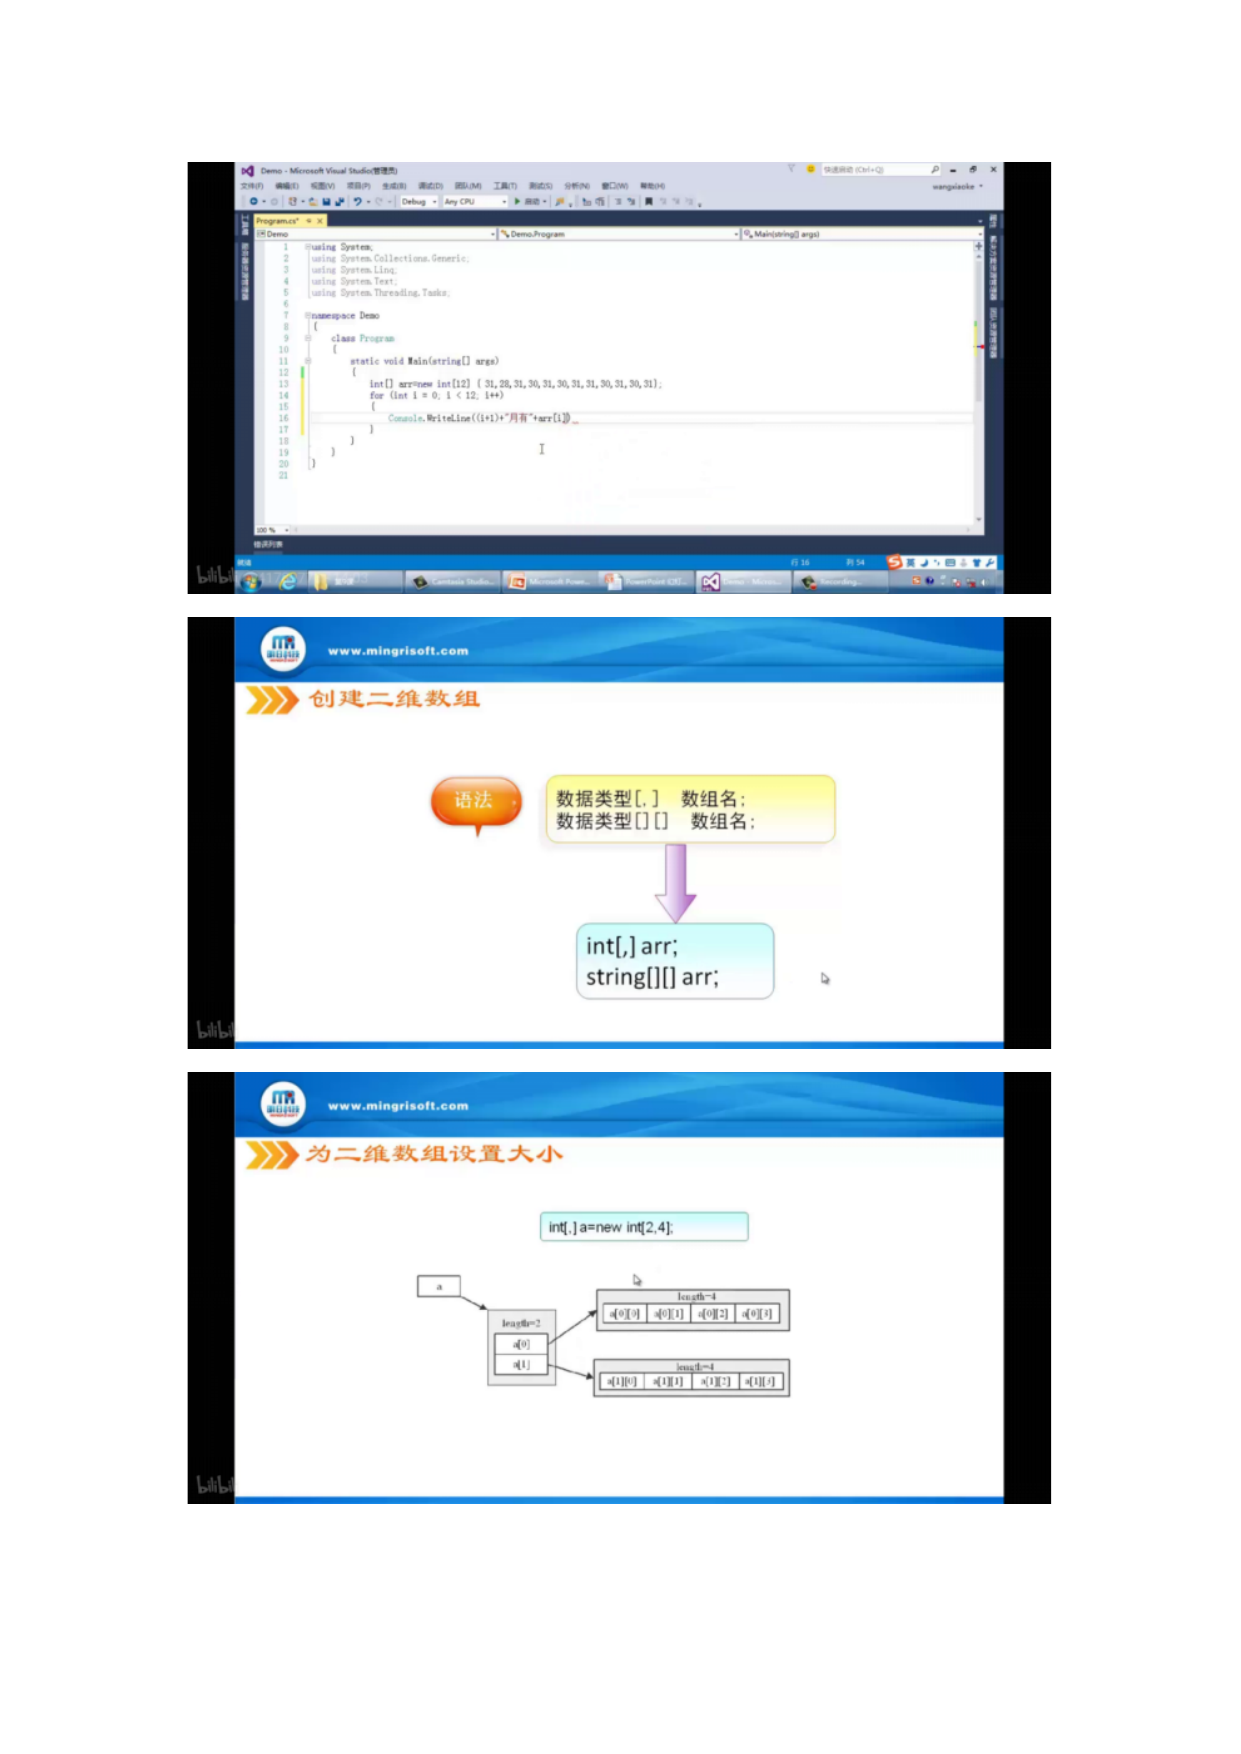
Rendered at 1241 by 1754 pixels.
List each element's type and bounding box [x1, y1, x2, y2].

picture [187, 617, 1052, 1049]
picture [187, 1072, 1052, 1504]
picture [187, 162, 1052, 594]
